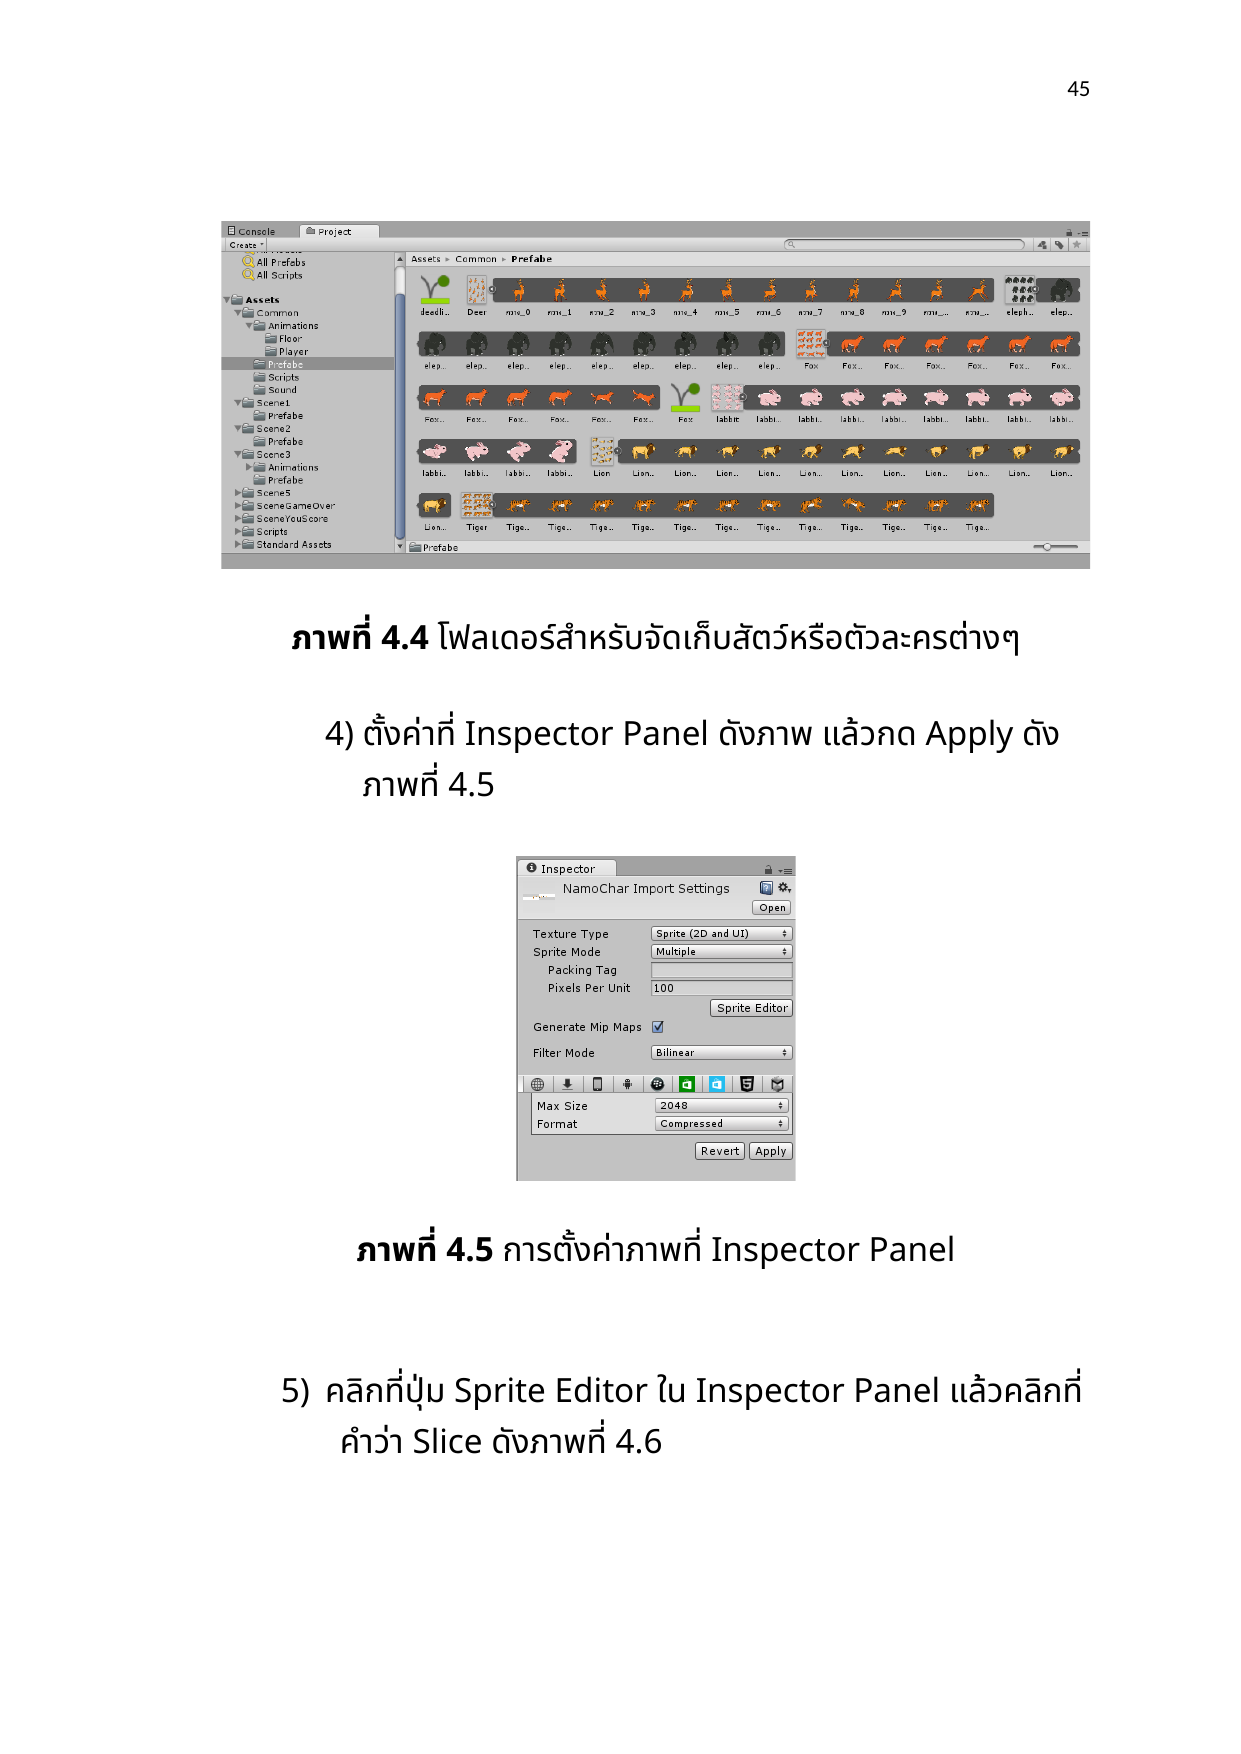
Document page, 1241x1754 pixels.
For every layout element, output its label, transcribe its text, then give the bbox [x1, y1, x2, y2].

text ภาพที่ 4.4 โฟลเดอร์สำหรับจัดเก็บสัตว์หรือตัวละครต่างๆ [221, 614, 1090, 665]
list ตั้งค่าที่ Inspector Panel ดังภาพ แล้วกด Apply ดังภาพที่ 4.5 [325, 710, 1090, 811]
list คลิกที่ปุ่ม Sprite Editor ใน Inspector Panel แล้วคลิกที่คำว่า Slice ดังภาพที่ 4.6 [281, 1367, 1090, 1468]
text ภาพที่ 4.5 การตั้งค่าภาพที่ Inspector Panel [221, 1226, 1090, 1276]
picture [221, 221, 1091, 569]
picture [516, 856, 796, 1181]
